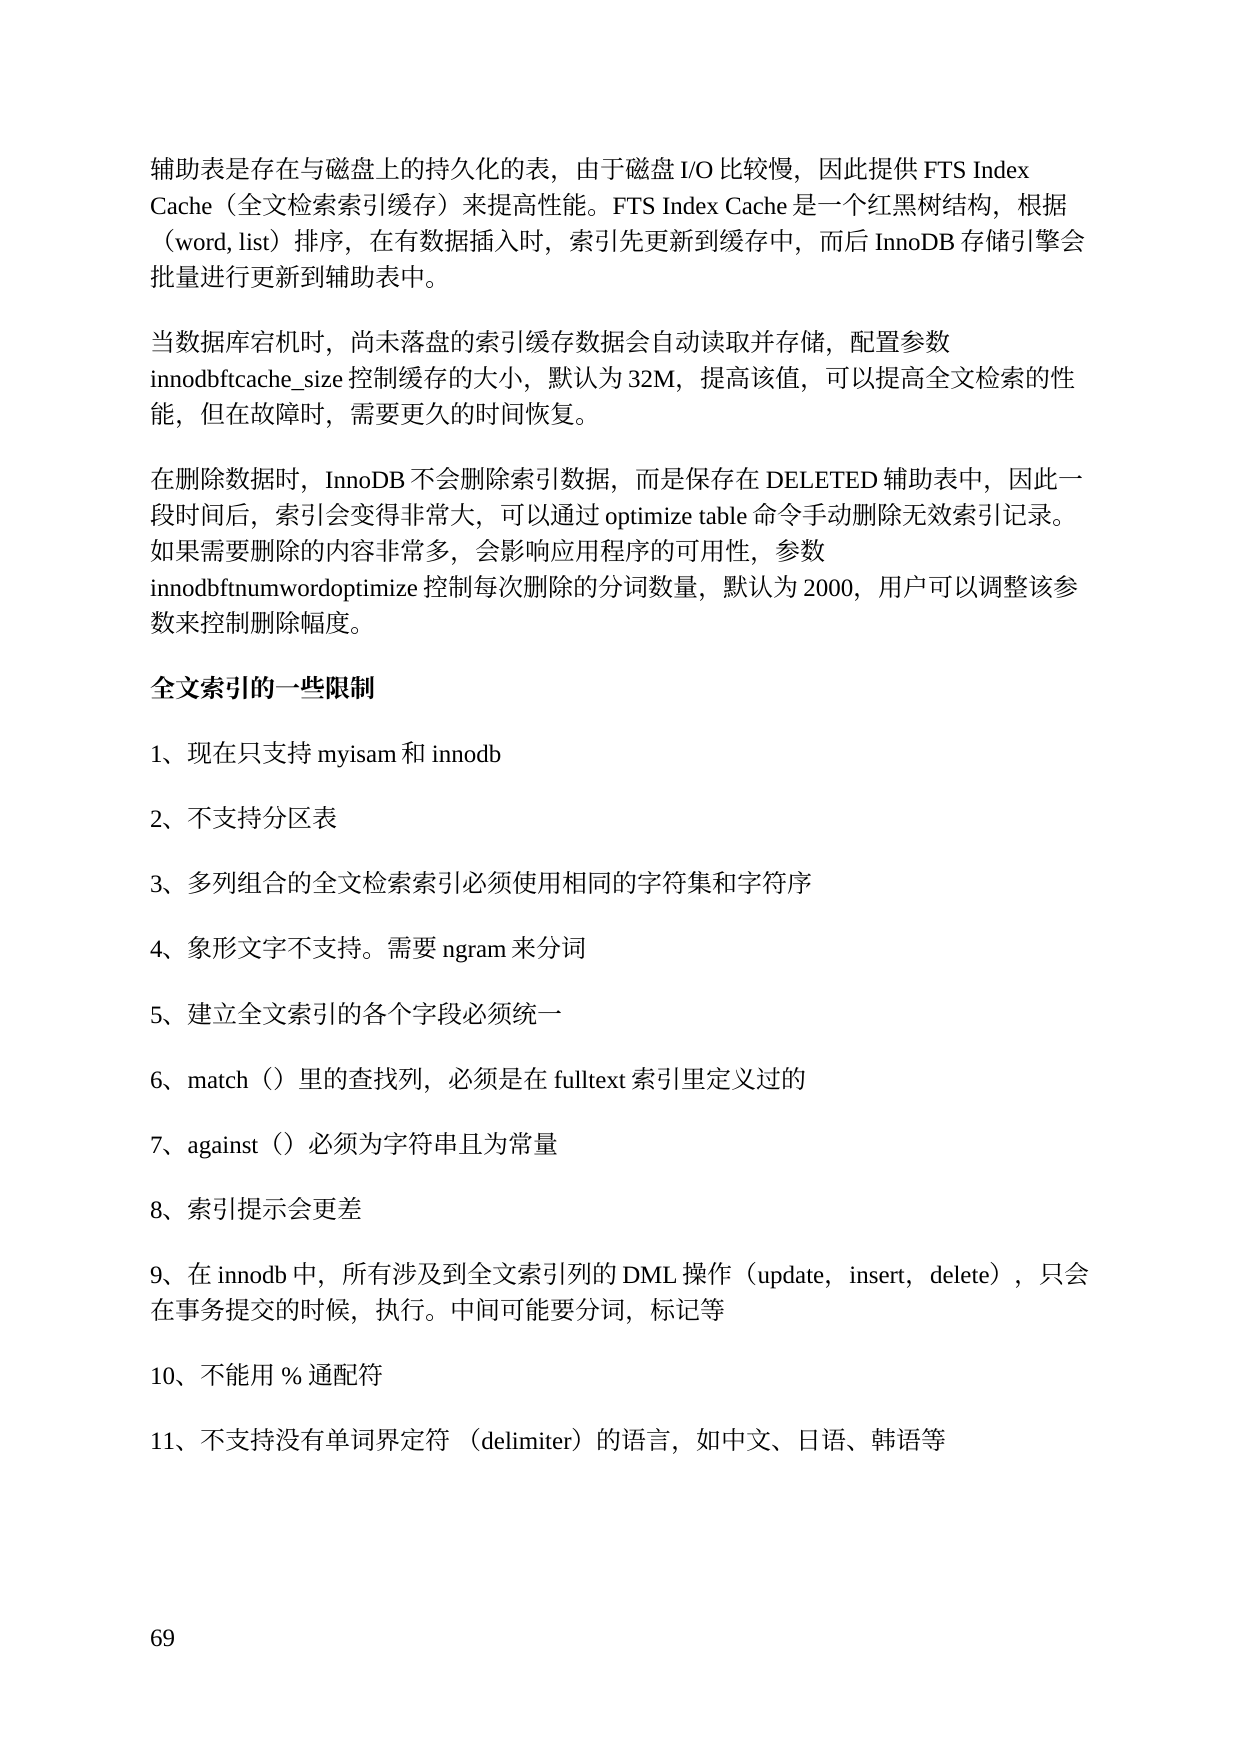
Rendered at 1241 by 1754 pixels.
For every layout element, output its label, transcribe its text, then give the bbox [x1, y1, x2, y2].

text 5、建立全文索引的各个字段必须统一 [150, 994, 1090, 1030]
text 在删除数据时，InnoDB不会删除索引数据，而是保存在DELETED辅助表中，因此一段时间后，索引会变得非常大，可以通过optimize table命令手动删除无效索引记录。如果需要删除的内容非常多，会影响应用程序的可用性，参数innodbftnumwordoptimize控制每次删除的分词数量，默认为2000，用户可以调整该参数来控制删除幅度。 [150, 460, 1090, 639]
text 8、索引提示会更差 [150, 1189, 1090, 1226]
text 10、不能用 % 通配符 [150, 1356, 1090, 1392]
text 当数据库宕机时，尚未落盘的索引缓存数据会自动读取并存储，配置参数innodbftcache_size控制缓存的大小，默认为32M，提高该值，可以提高全文检索的性能，但在故障时，需要更久的时间恢复。 [150, 323, 1090, 431]
text 辅助表是存在与磁盘上的持久化的表，由于磁盘I/O比较慢，因此提供FTS Index Cache（全文检索索引缓存）来提高性能。FTS Index Cache是一个红黑树结构，根据（word, list）排序，在有数据插入时，索引先更新到缓存中，而后InnoDB存储引擎会批量进行更新到辅助表中。 [150, 150, 1090, 294]
text 2、不支持分区表 [150, 799, 1090, 835]
text 6、match（）里的查找列，必须是在fulltext索引里定义过的 [150, 1059, 1090, 1095]
text 7、against（）必须为字符串且为常量 [150, 1124, 1090, 1160]
text 1、现在只支持myisam和innodb [150, 734, 1090, 770]
text 11、不支持没有单词界定符 （delimiter）的语言，如中文、日语、韩语等 [150, 1421, 1090, 1457]
text 3、多列组合的全文检索索引必须使用相同的字符集和字符序 [150, 864, 1090, 900]
text 9、在innodb中，所有涉及到全文索引列的DML操作（update，insert，delete），只会在事务提交的时候，执行。中间可能要分词，标记等 [150, 1255, 1090, 1327]
text 4、象形文字不支持。需要ngram来分词 [150, 929, 1090, 965]
text 全文索引的一些限制 [150, 669, 1090, 705]
